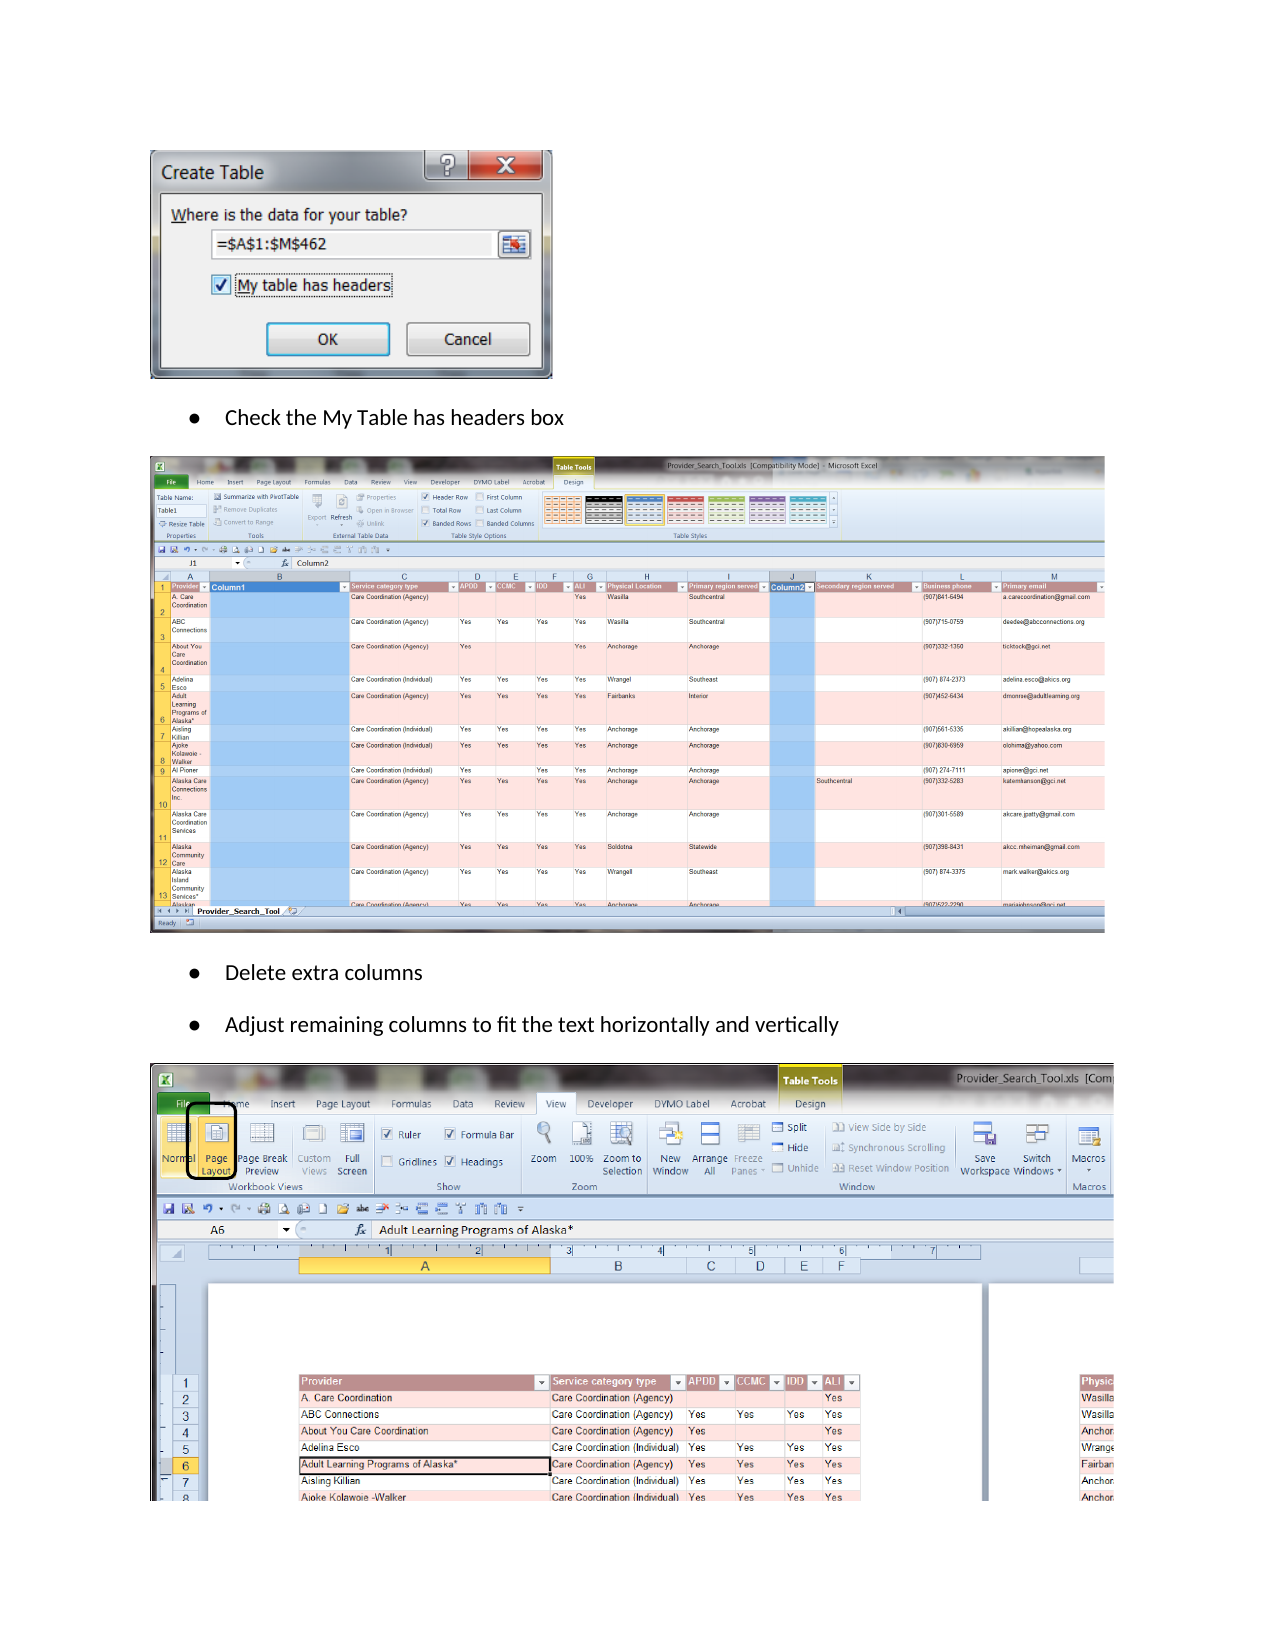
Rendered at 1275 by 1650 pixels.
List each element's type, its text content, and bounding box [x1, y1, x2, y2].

picture [150, 456, 1105, 933]
picture [150, 1063, 1114, 1501]
list Check the My Table has headers box [187, 403, 1125, 431]
picture [150, 150, 553, 379]
list Adjust remaining columns to fit the text horizontally and vertically [187, 1011, 1125, 1039]
list Delete extra columns [187, 958, 1125, 986]
